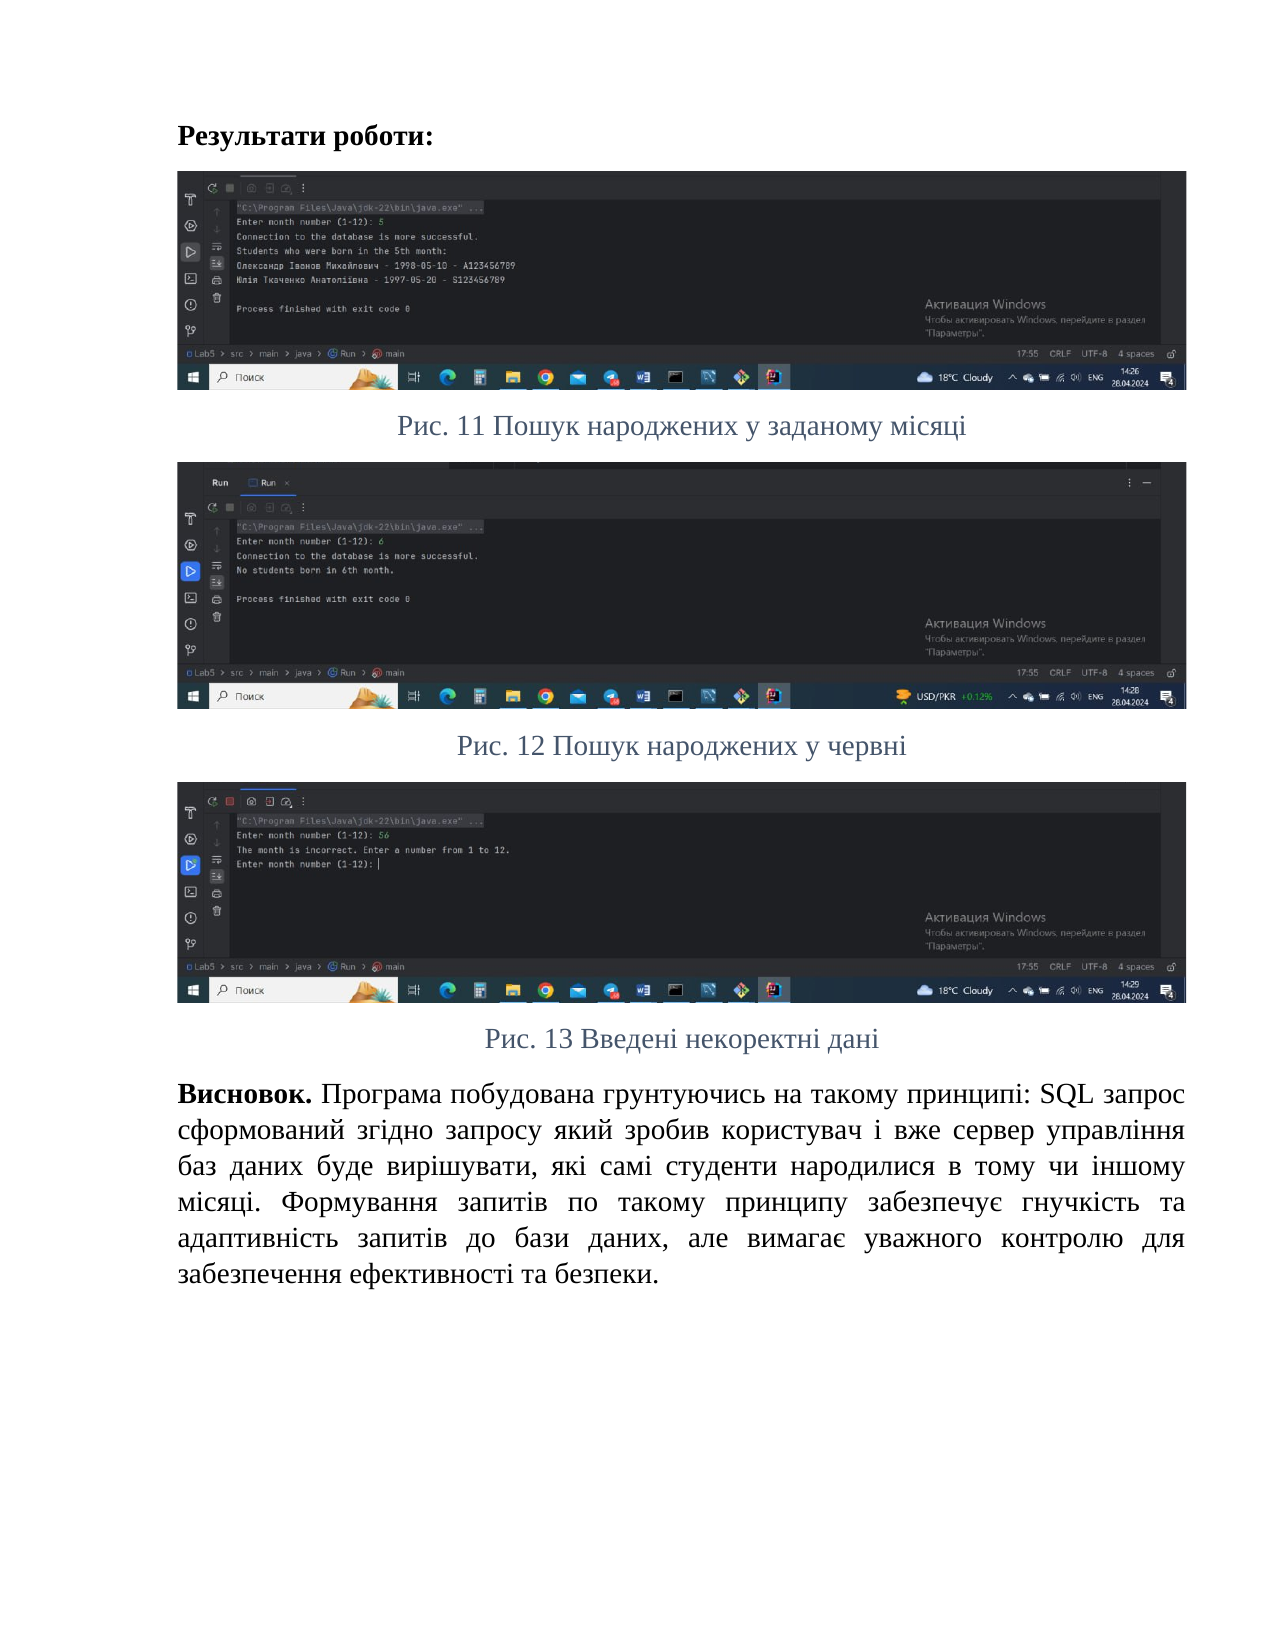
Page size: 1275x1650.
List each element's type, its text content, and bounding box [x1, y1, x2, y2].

text Рис. 13 Введені некоректні дані [177, 1022, 1186, 1055]
picture [177, 782, 1187, 1003]
text Результати роботи: [177, 118, 1186, 152]
text Рис. 11 Пошук народжених у заданому місяці [177, 408, 1186, 442]
picture [177, 171, 1187, 390]
text Рис. 12 Пошук народжених у червні [177, 728, 1186, 761]
picture [177, 462, 1187, 709]
text Висновок. Програма побудована грунтуючись на такому принципі: SQL запрос сформований згідно запросу який зробив користувач і вже сервер управління баз даних буде вирішувати, які самі студенти народилися в тому чи іншому місяці. Формування запитів по такому принципу забезпечує гнучкість та адаптивність запитів до бази даних, але вимагає уважного контролю для забезпечення ефективності та безпеки. [177, 1076, 1186, 1290]
